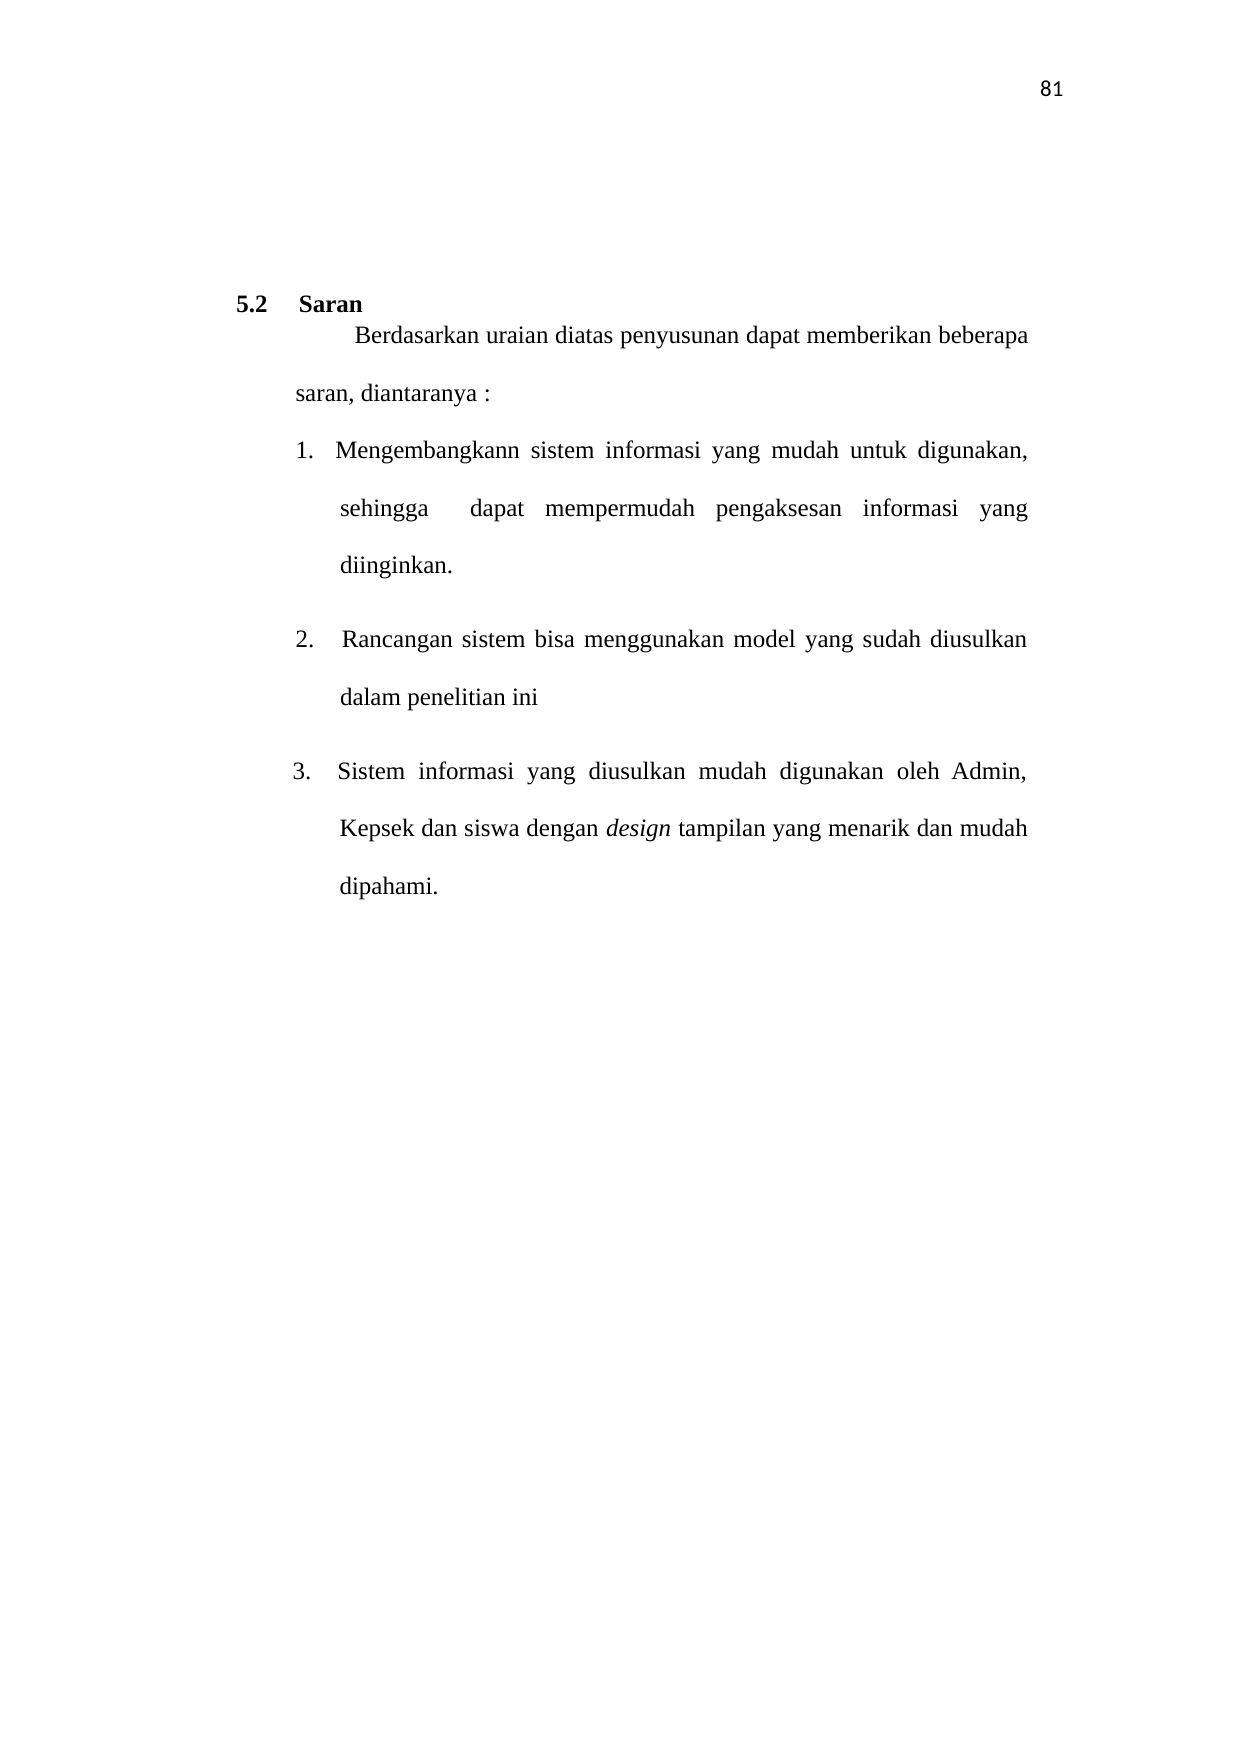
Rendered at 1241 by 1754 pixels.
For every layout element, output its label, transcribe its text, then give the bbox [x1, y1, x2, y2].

text Berdasarkan uraian diatas penyusunan dapat memberikan beberapa saran, diantaranya : [295, 320, 1028, 406]
text 1. Mengembangkann sistem informasi yang mudah untuk digunakan, sehingga dapat mempermudah pengaksesan informasi yang diinginkan. [295, 435, 1028, 579]
text 3. Sistem informasi yang diusulkan mudah digunakan oleh Admin, Kepsek dan siswa dengan design tampilan yang menarik dan mudah dipahami. [292, 756, 1028, 900]
text 2. Rancangan sistem bisa menggunakan model yang sudah diusulkan dalam penelitian ini [295, 624, 1028, 711]
subtitle 5.2 Saran [236, 289, 1063, 318]
